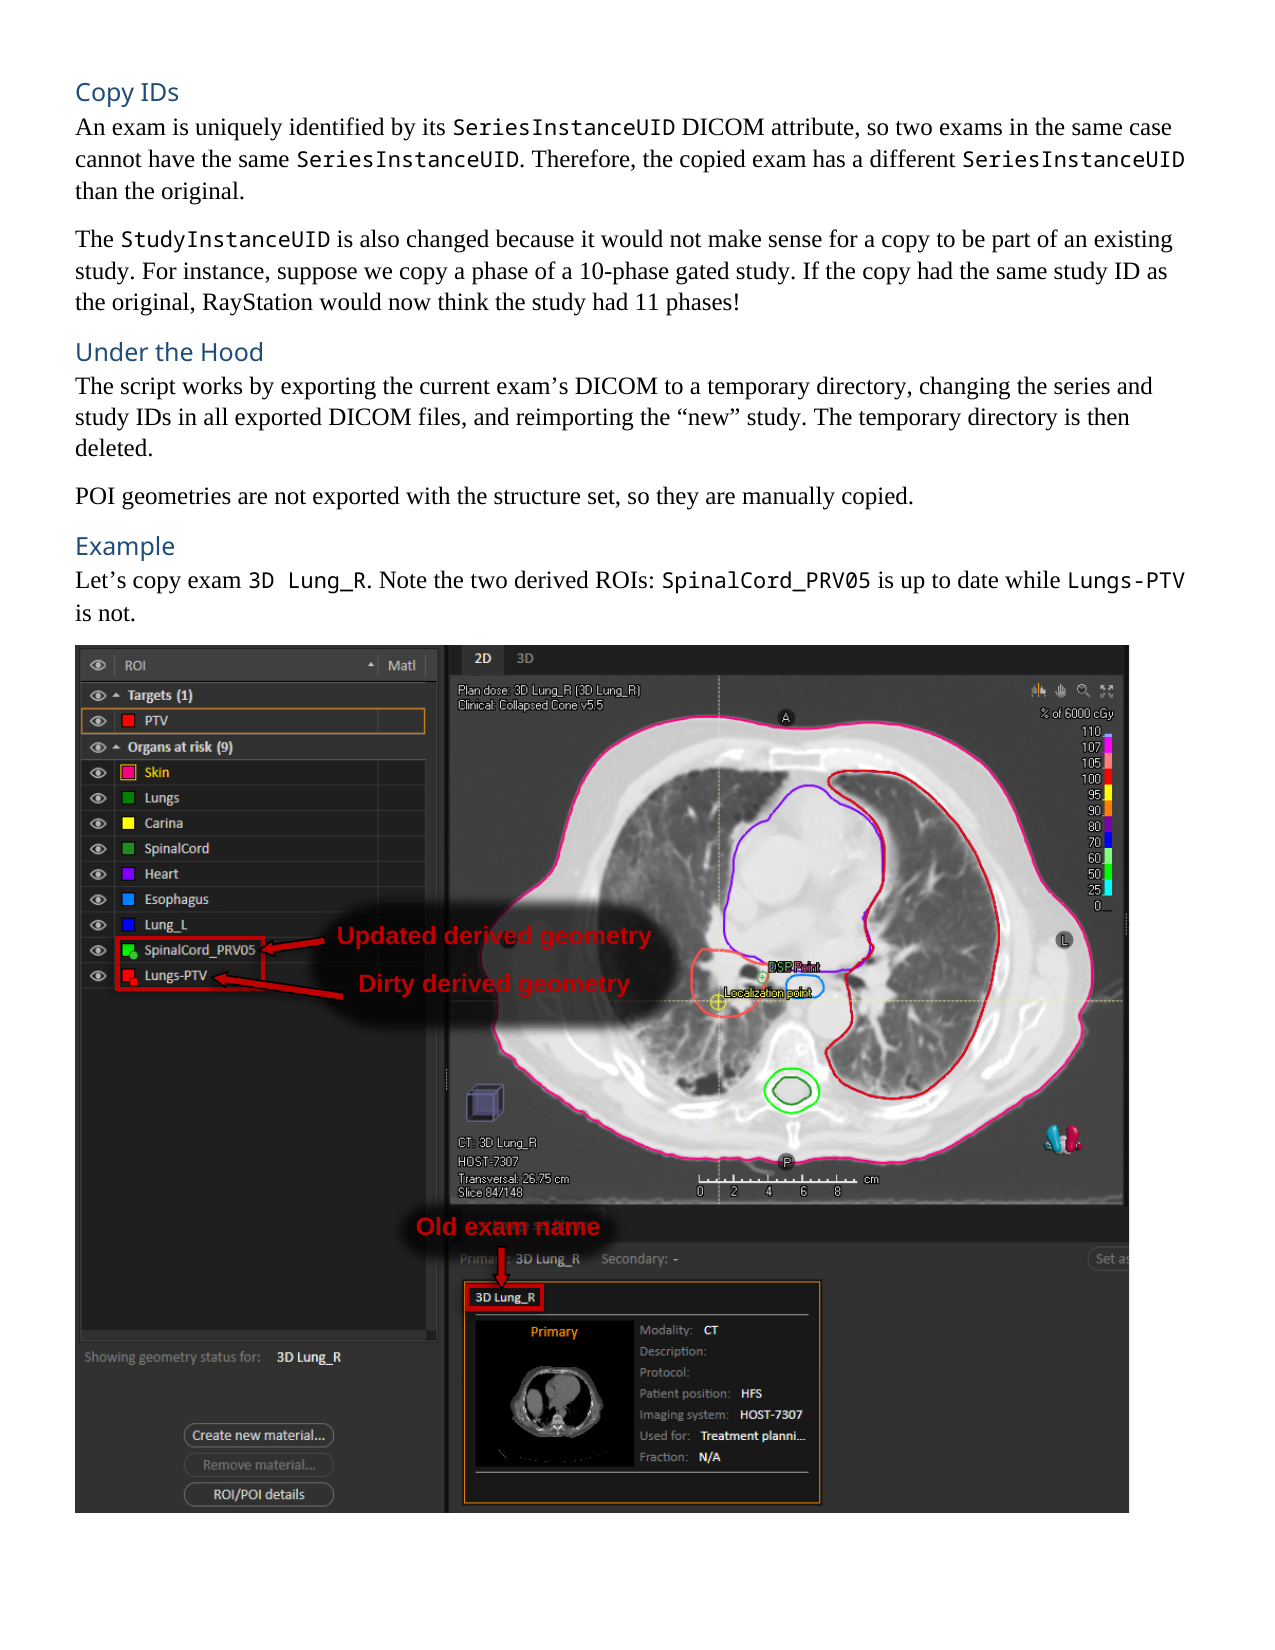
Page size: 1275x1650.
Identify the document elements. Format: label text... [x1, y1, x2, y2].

picture [75, 645, 1130, 1513]
text The StudyInstanceUID is also changed because it would not make sense for a copy to be part of an existing study. For instance, suppose we copy a phase of a 10-phase gated study. If the copy had the same study ID as the original, RayStation would now think the study had 11 phases! [75, 224, 1200, 316]
subtitle Example [75, 529, 1200, 563]
subtitle Under the Hood [75, 334, 1200, 368]
text The script works by exporting the current exam’s DICOM to a temporary directory, changing the series and study IDs in all exported DICOM files, and reimporting the “new” study. The temporary directory is then deleted. [75, 371, 1200, 462]
text Let’s copy exam 3D Lung_R. Note the two derived ROIs: SpinalCord_PRV05 is up to date while Lungs-PTV is not. [75, 566, 1200, 626]
text An exam is uniquely identified by its SeriesInstanceUID DICOM attribute, so two exams in the same case cannot have the same SeriesInstanceUID. Therefore, the copied exam has a different SeriesInstanceUID than the original. [75, 112, 1200, 205]
subtitle Copy IDs [75, 75, 1200, 109]
text POI geometries are not exported with the structure set, so they are manually copied. [75, 481, 1200, 510]
